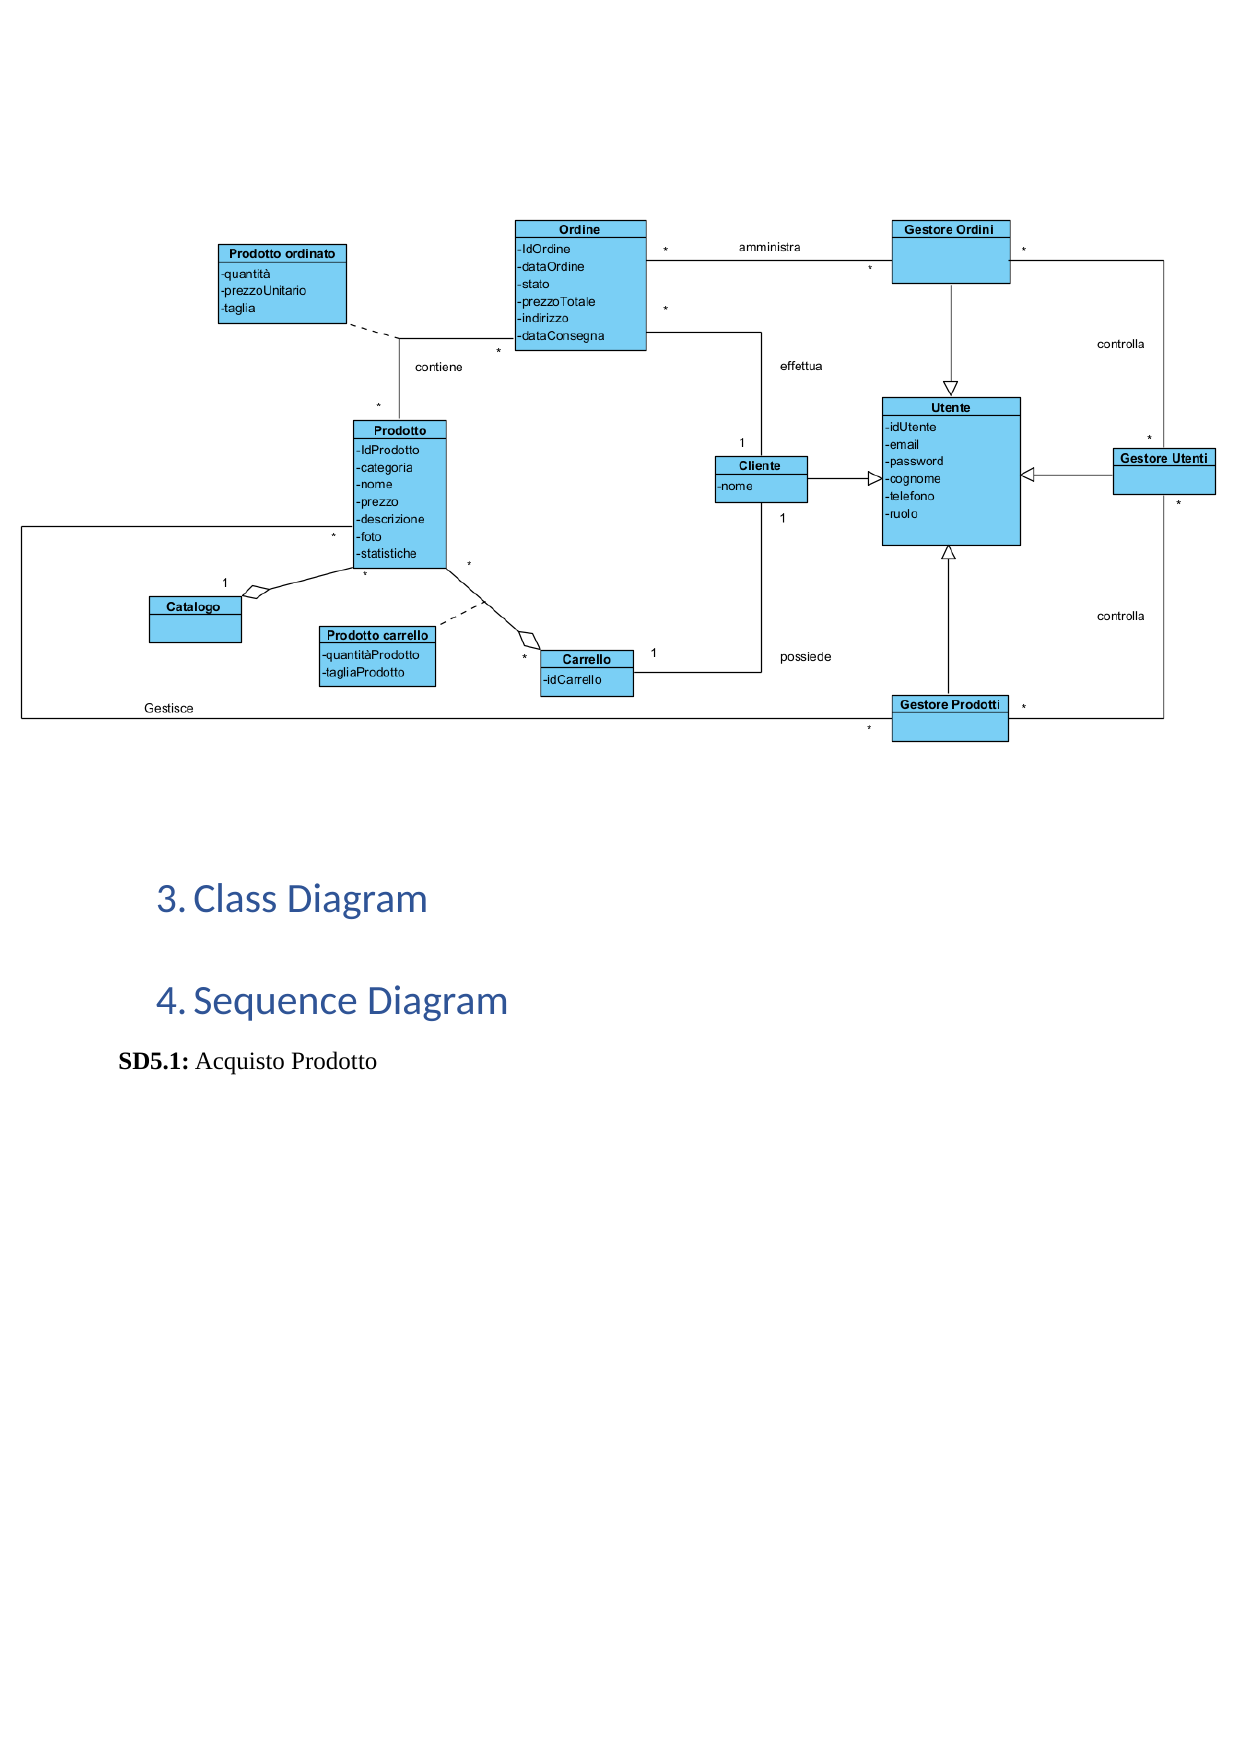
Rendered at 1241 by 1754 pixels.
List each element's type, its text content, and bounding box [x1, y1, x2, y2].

list Sequence Diagram [156, 974, 1122, 1025]
text SD5.1: Acquisto Prodotto [118, 1046, 1122, 1074]
picture [1, 203, 1222, 748]
subtitle Class Diagram [156, 872, 1122, 923]
